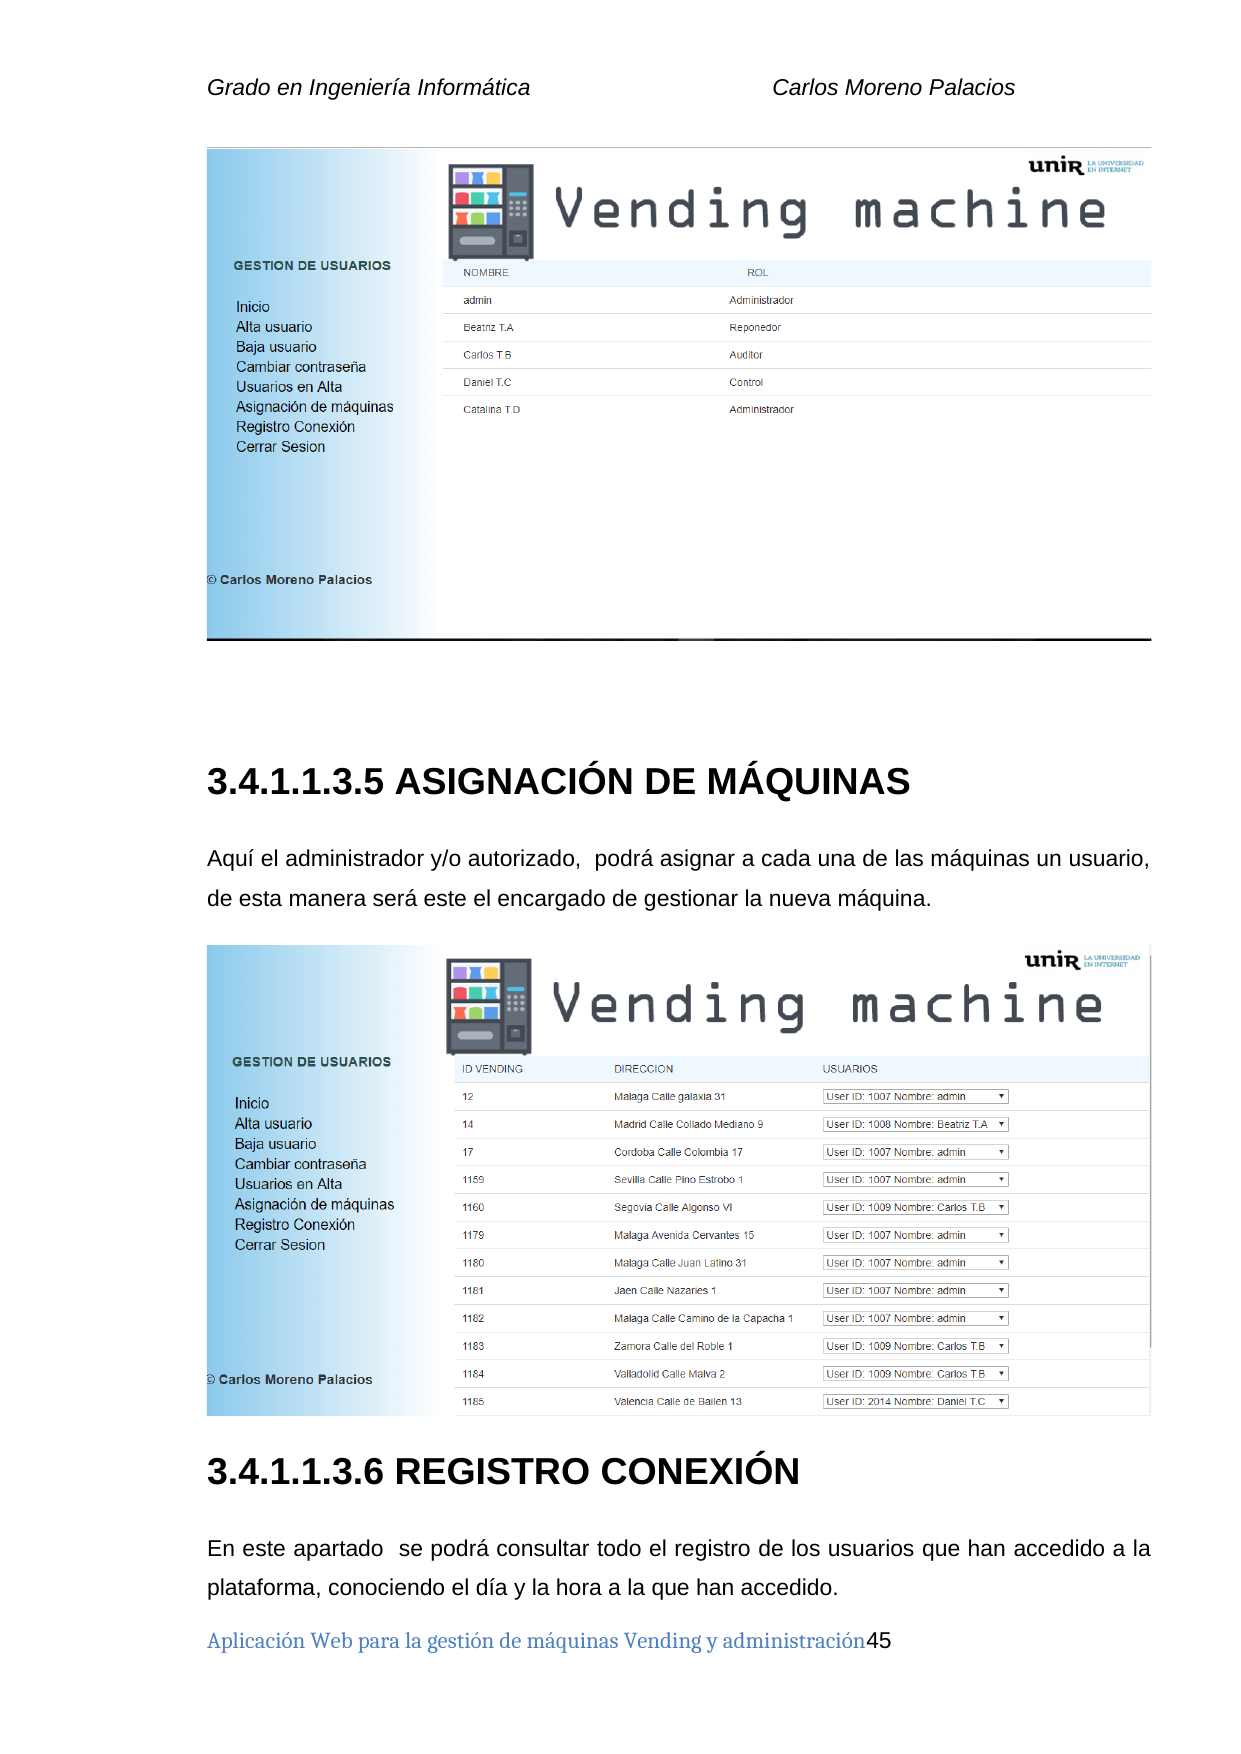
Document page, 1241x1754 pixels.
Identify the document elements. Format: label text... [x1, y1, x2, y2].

text Aquí el administrador y/o autorizado, podrá asignar a cada una de las máquinas un usuario, de esta manera será este el encargado de gestionar la nueva máquina. [207, 845, 1152, 911]
text 3.4.1.1.3.6 REGISTRO CONEXIÓN [207, 1449, 1152, 1492]
text En este apartado se podrá consultar todo el registro de los usuarios que han accedido a la plataforma, conociendo el día y la hora a la que han accedido. [207, 1534, 1152, 1600]
picture [206, 147, 1152, 641]
picture [206, 945, 1152, 1416]
text 3.4.1.1.3.5 ASIGNACIÓN DE MÁQUINAS [207, 759, 1152, 803]
